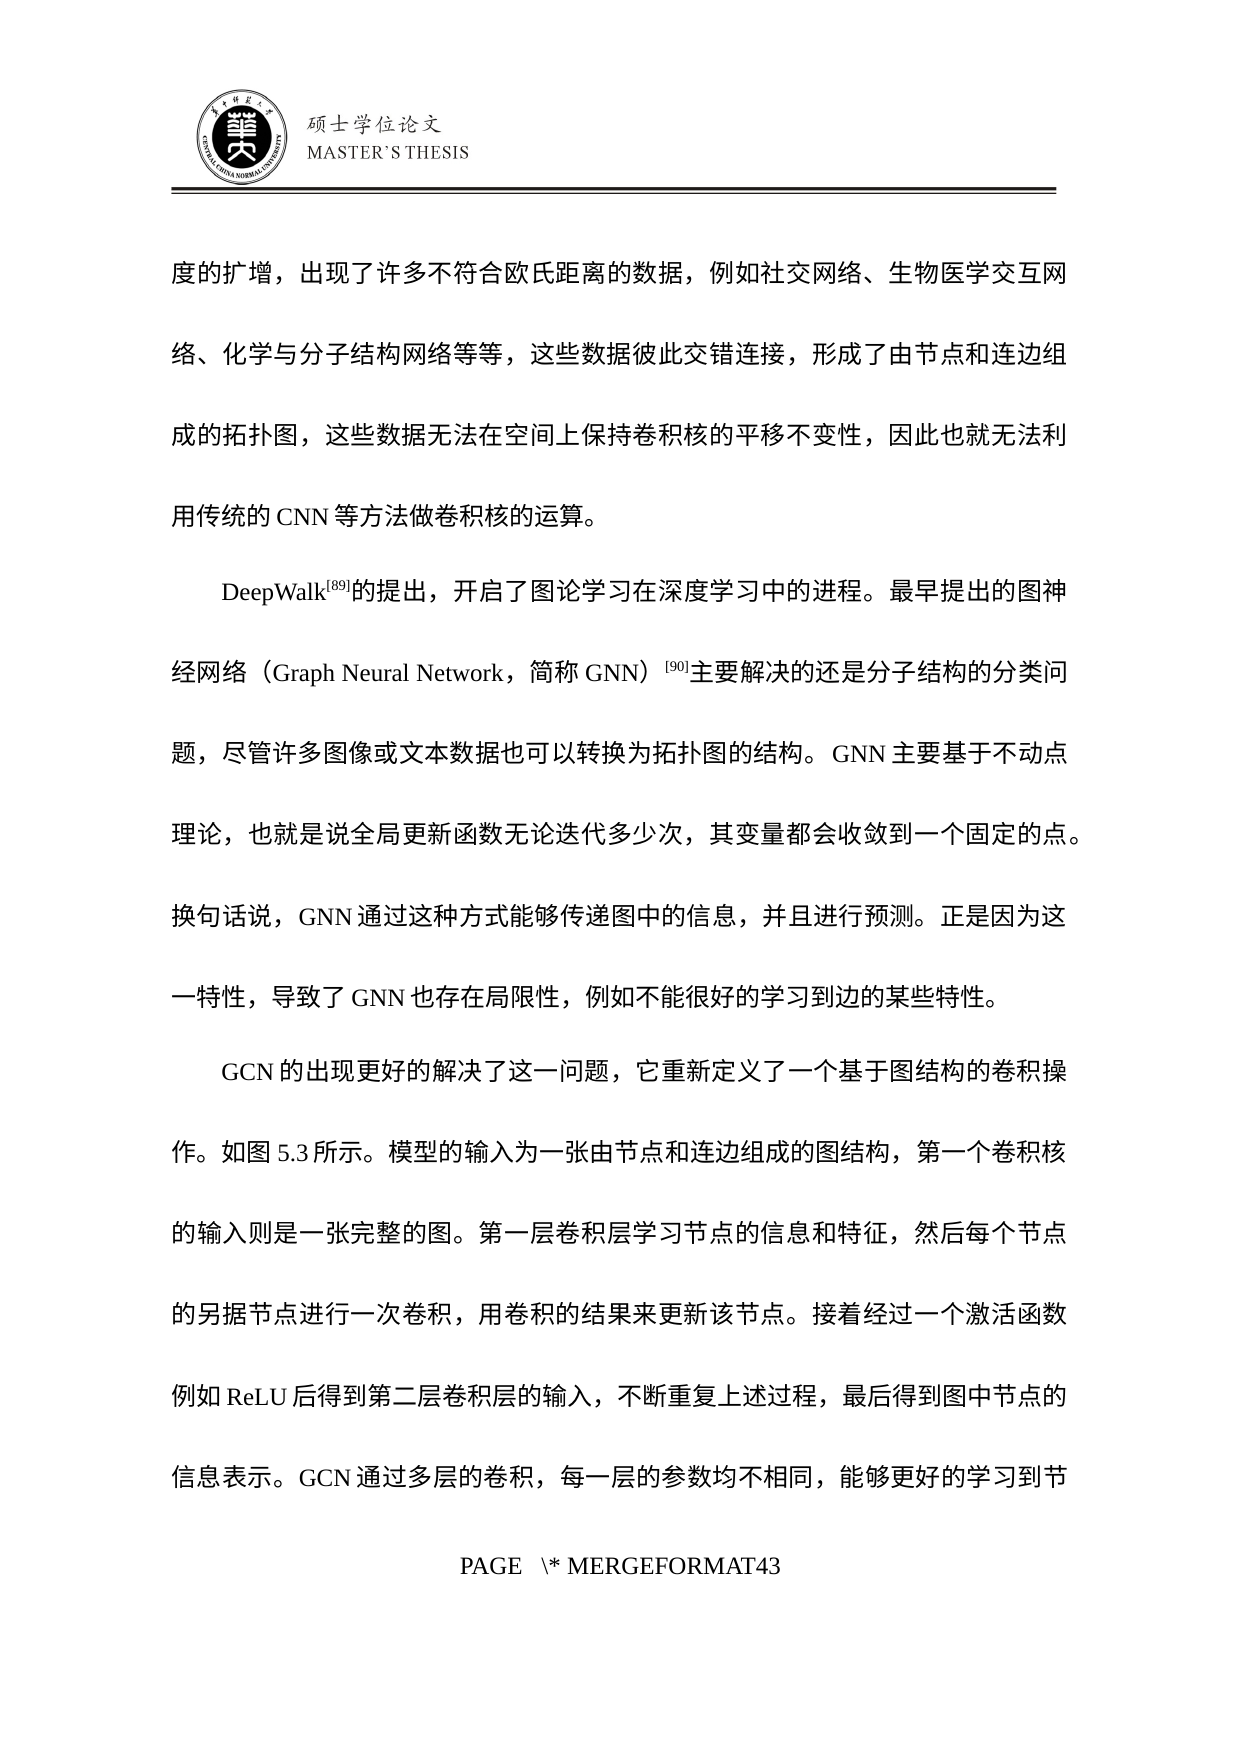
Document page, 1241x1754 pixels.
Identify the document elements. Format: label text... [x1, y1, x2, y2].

text DeepWalk[89]的提出，开启了图论学习在深度学习中的进程。最早提出的图神经网络（Graph Neural Network，简称GNN）[90]主要解决的还是分子结构的分类问题，尽管许多图像或文本数据也可以转换为拓扑图的结构。GNN主要基于不动点理论，也就是说全局更新函数无论迭代多少次，其变量都会收敛到一个固定的点。换句话说，GNN通过这种方式能够传递图中的信息，并且进行预测。正是因为这一特性，导致了GNN也存在局限性，例如不能很好的学习到边的某些特性。 [171, 557, 1069, 1028]
picture [171, 88, 1057, 194]
